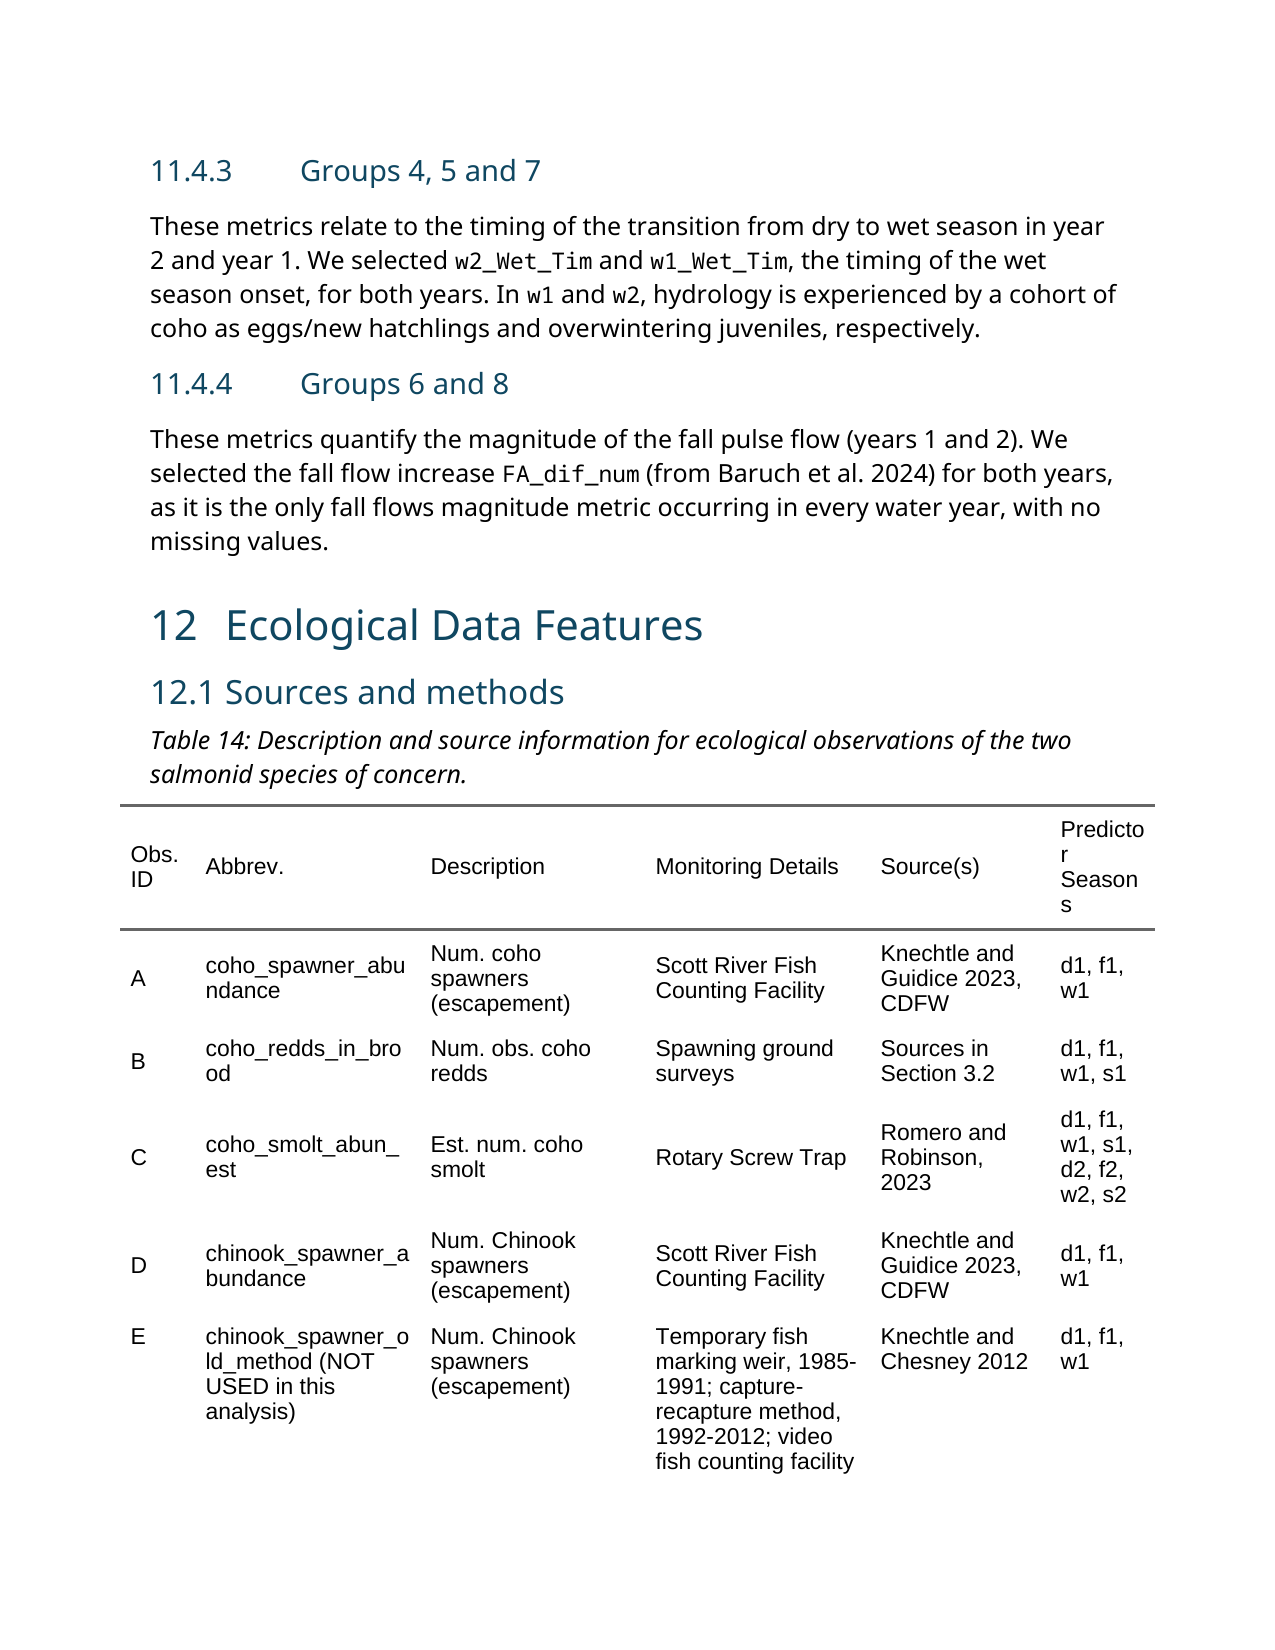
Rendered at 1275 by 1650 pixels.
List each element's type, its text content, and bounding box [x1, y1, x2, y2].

text Table 14: Description and source information for ecological observations of the two salmonid species of concern. [150, 723, 1125, 791]
subtitle 11.4.4 Groups 6 and 8 [150, 363, 1125, 403]
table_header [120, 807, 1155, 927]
text These metrics relate to the timing of the transition from dry to wet season in year 2 and year 1. We selected w2_Wet_Tim and w1_Wet_Tim, the timing of the wet season onset, for both years. In w1 and w2, hydrology is experienced by a cohort of coho as eggs/new hatchlings and overwintering juveniles, respectively. [150, 208, 1125, 345]
text These metrics quantify the magnitude of the fall pulse flow (years 1 and 2). We selected the fall flow increase FA_dif_num (from Baruch et al. 2024) for both years, as it is the only fall flows magnitude metric occurring in every water year, with no missing values. [150, 422, 1125, 558]
subtitle 12 Ecological Data Features [150, 596, 1125, 652]
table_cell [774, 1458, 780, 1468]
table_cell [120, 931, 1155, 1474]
subtitle 12.1 Sources and methods [150, 669, 1125, 714]
subtitle 11.4.3 Groups 4, 5 and 7 [150, 150, 1125, 190]
